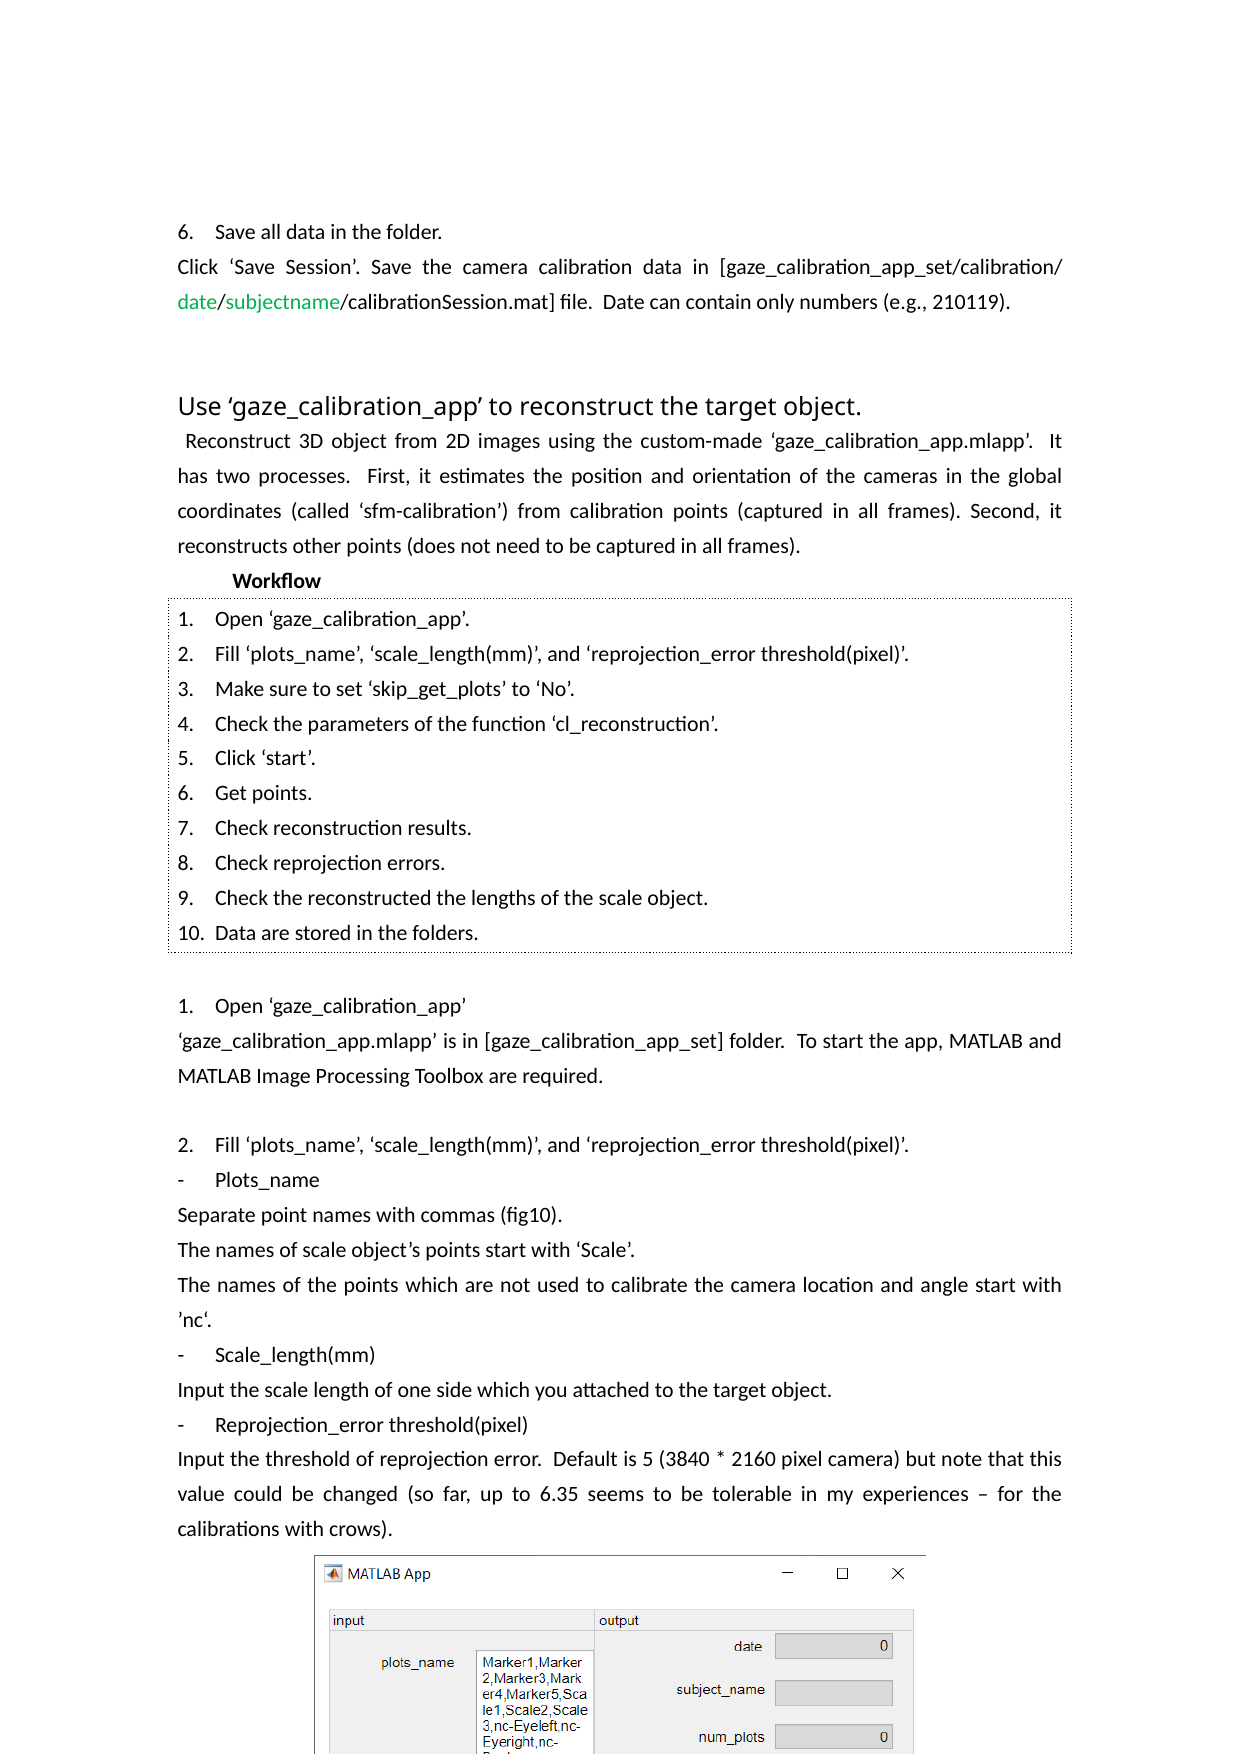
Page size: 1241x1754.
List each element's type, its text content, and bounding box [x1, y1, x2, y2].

list Check reconstruction results. [177, 810, 1063, 845]
list Click ‘start’. [177, 741, 1063, 775]
list Check the reconstructed the lengths of the scale object. [177, 880, 1063, 912]
text The names of the points which are not used to calibrate the camera location and angle start with ’nc‘. [177, 1267, 1063, 1337]
text Input the threshold of reprojection error. Default is 5 (3840 * 2160 pixel camera) but note that this value could be changed (so far, up to 6.35 seems to be tolerable in my experiences – for the calibrations with crows). [177, 1442, 1063, 1546]
list Plots_name [177, 1162, 1063, 1197]
list Fill ‘plots_name’, ‘scale_length(mm)’, and ‘reprojection_error threshold(pixel)’. [177, 1127, 1063, 1162]
list Open ‘gaze_calibration_app’. [168, 598, 1072, 636]
list Save all data in the folder. [177, 214, 1063, 249]
list Open ‘gaze_calibration_app’ [177, 988, 1063, 1023]
list Scale_length(mm) [177, 1337, 1063, 1372]
text The names of scale object’s points start with ‘Scale’. [177, 1232, 1063, 1267]
text Reconstruct 3D object from 2D images using the custom-made ‘gaze_calibration_app.mlapp’. It has two processes. First, it estimates the position and orientation of the cameras in the global coordinates (called ‘sfm-calibration’) from calibration points (captured in all frames). Second, it reconstructs other points (does not need to be captured in all frames). [177, 423, 1063, 563]
text Separate point names with commas (fig10). [177, 1197, 1063, 1232]
list Make sure to set ‘skip_get_plots’ to ‘No’. [177, 671, 1063, 706]
text Workflow [177, 563, 1063, 598]
text Click ‘Save Session’. Save the camera calibration data in [gaze_calibration_app_set/calibration/ date/subjectname/calibrationSession.mat] file. Date can contain only numbers (e.g., 210119). [177, 249, 1063, 319]
text ‘gaze_calibration_app.mlapp’ is in [gaze_calibration_app_set] folder. To start the app, MATLAB and MATLAB Image Processing Toolbox are required. [177, 1023, 1063, 1093]
subtitle Use ‘gaze_calibration_app’ to reconstruct the target object. [177, 388, 1063, 423]
list Data are stored in the folders. [168, 912, 1072, 953]
list Reprojection_error threshold(pixel) [177, 1407, 1063, 1442]
list Get points. [177, 775, 1063, 810]
text Input the scale length of one side which you attached to the target object. [177, 1372, 1063, 1407]
list Check reprojection errors. [177, 845, 1063, 880]
list Fill ‘plots_name’, ‘scale_length(mm)’, and ‘reprojection_error threshold(pixel)’. [177, 636, 1063, 671]
list Check the parameters of the function ‘cl_reconstruction’. [177, 706, 1063, 741]
picture [314, 1555, 926, 1754]
